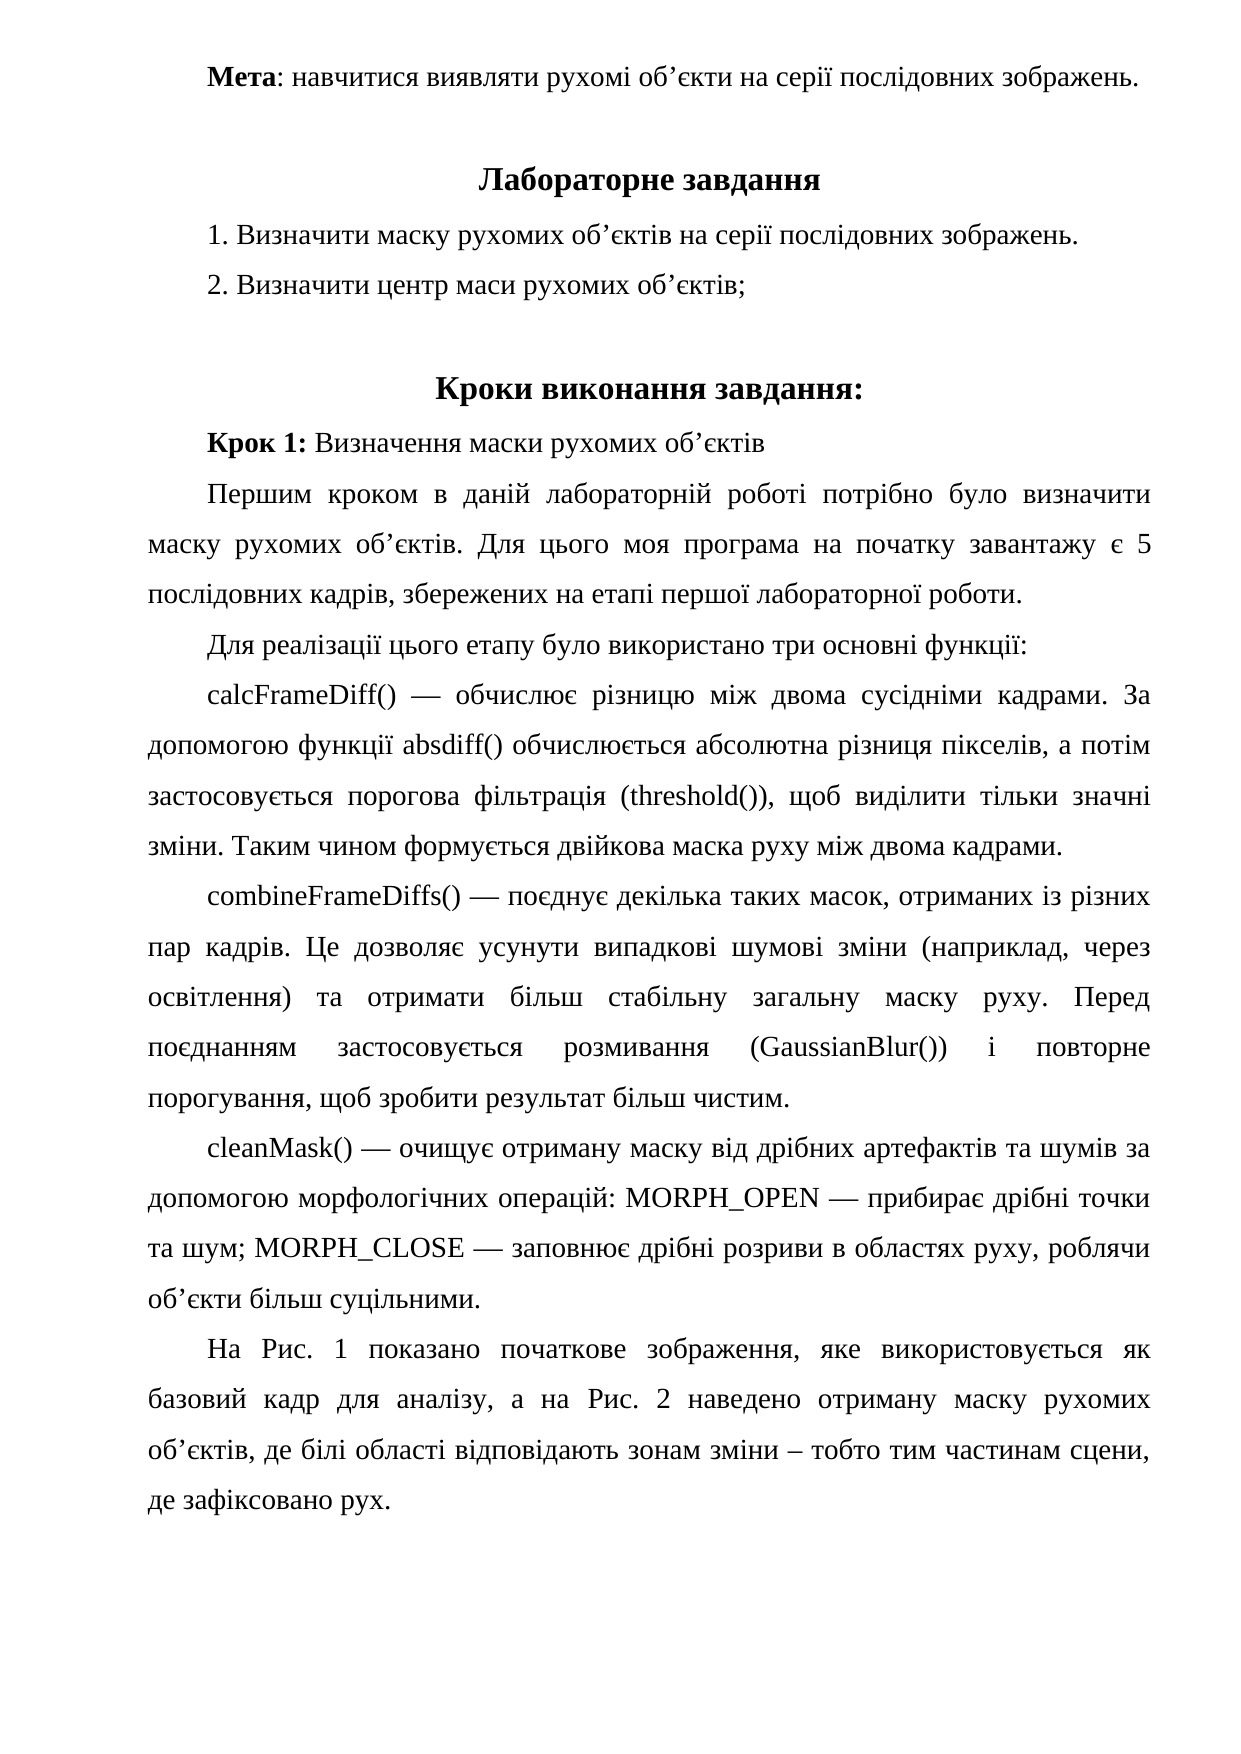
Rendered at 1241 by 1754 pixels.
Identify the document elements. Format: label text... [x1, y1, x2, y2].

text Кроки виконання завдання: [148, 368, 1152, 406]
text Крок 1: Визначення маски рухомих об’єктів [148, 426, 1152, 459]
text Лабораторне завдання [148, 160, 1152, 198]
list Визначити маску рухомих об’єктів на серії послідовних зображень. [148, 217, 1152, 251]
text Першим кроком в даній лабораторній роботі потрібно було визначити маску рухомих об’єктів. Для цього моя програма на початку завантажу є 5 послідовних кадрів, збережених на етапі першої лабораторної роботи. [148, 476, 1152, 610]
text Мета: навчитися виявляти рухомі об’єкти на серії послідовних зображень. [148, 59, 1152, 93]
text combineFrameDiffs() — поєднує декілька таких масок, отриманих із різних пар кадрів. Це дозволяє усунути випадкові шумові зміни (наприклад, через освітлення) та отримати більш стабільну загальну маску руху. Перед поєднанням застосовується розмивання (GaussianBlur()) і повторне порогування, щоб зробити результат більш чистим. [148, 878, 1152, 1113]
text cleanMask() — очищує отриману маску від дрібних артефактів та шумів за допомогою морфологічних операцій: MORPH_OPEN — прибирає дрібні точки та шум; MORPH_CLOSE — заповнює дрібні розриви в областях руху, роблячи об’єкти більш суцільними. [148, 1130, 1152, 1314]
list Визначити центр маси рухомих об’єктів; [148, 267, 1152, 301]
text На Рис. 1 показано початкове зображення, яке використовується як базовий кадр для аналізу, а на Рис. 2 наведено отриману маску рухомих об’єктів, де білі області відповідають зонам зміни – тобто тим частинам сцени, де зафіксовано рух. [148, 1331, 1152, 1516]
text Для реалізації цього етапу було використано три основні функції: [148, 627, 1152, 660]
text calcFrameDiff() — обчислює різницю між двома сусідніми кадрами. За допомогою функції absdiff() обчислюється абсолютна різниця пікселів, а потім застосовується порогова фільтрація (threshold()), щоб виділити тільки значні зміни. Таким чином формується двійкова маска руху між двома кадрами. [148, 677, 1152, 862]
